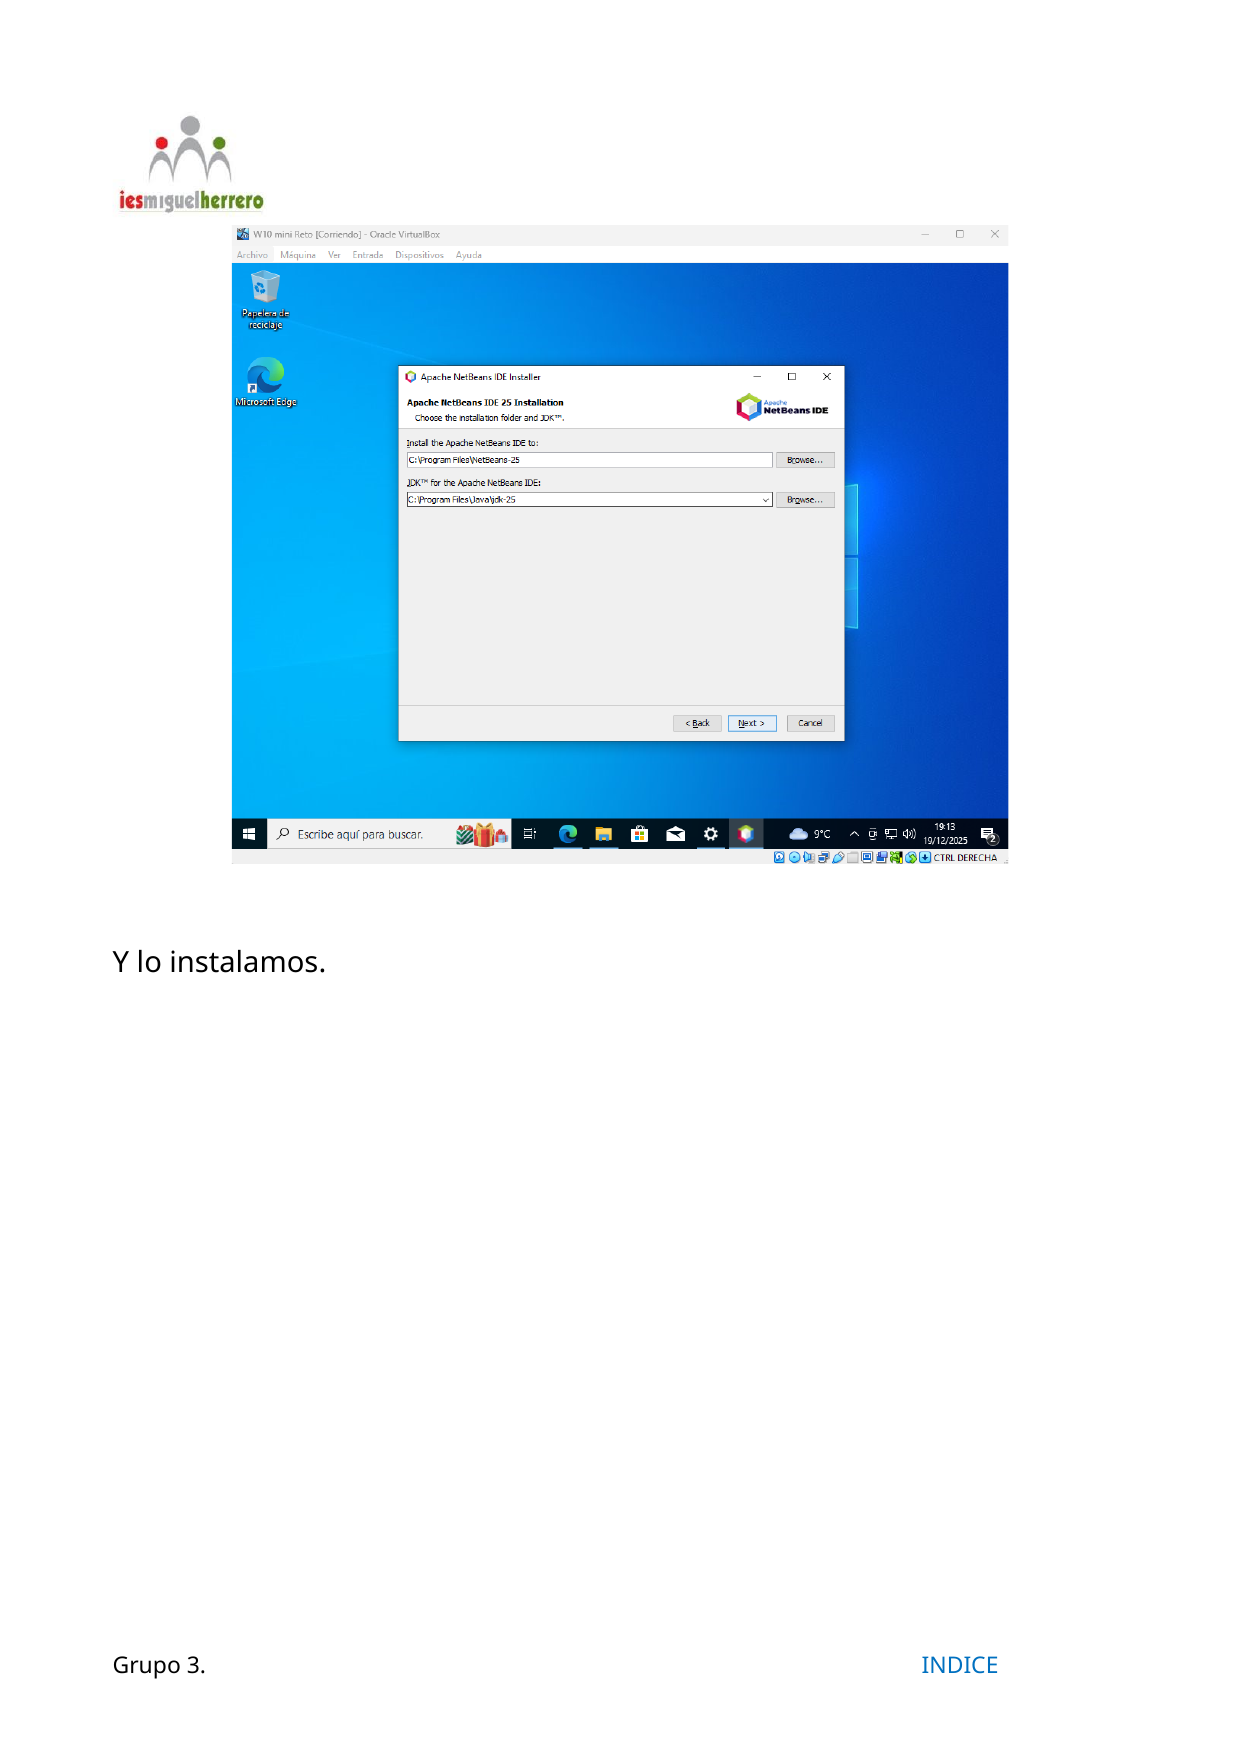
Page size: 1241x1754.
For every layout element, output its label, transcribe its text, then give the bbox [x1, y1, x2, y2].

picture [283, 401, 294, 405]
picture [112, 105, 1009, 864]
picture [269, 324, 281, 329]
text Y lo instalamos. [112, 942, 1128, 981]
picture [231, 308, 247, 314]
picture [236, 399, 247, 404]
picture [249, 312, 270, 317]
picture [248, 358, 283, 392]
